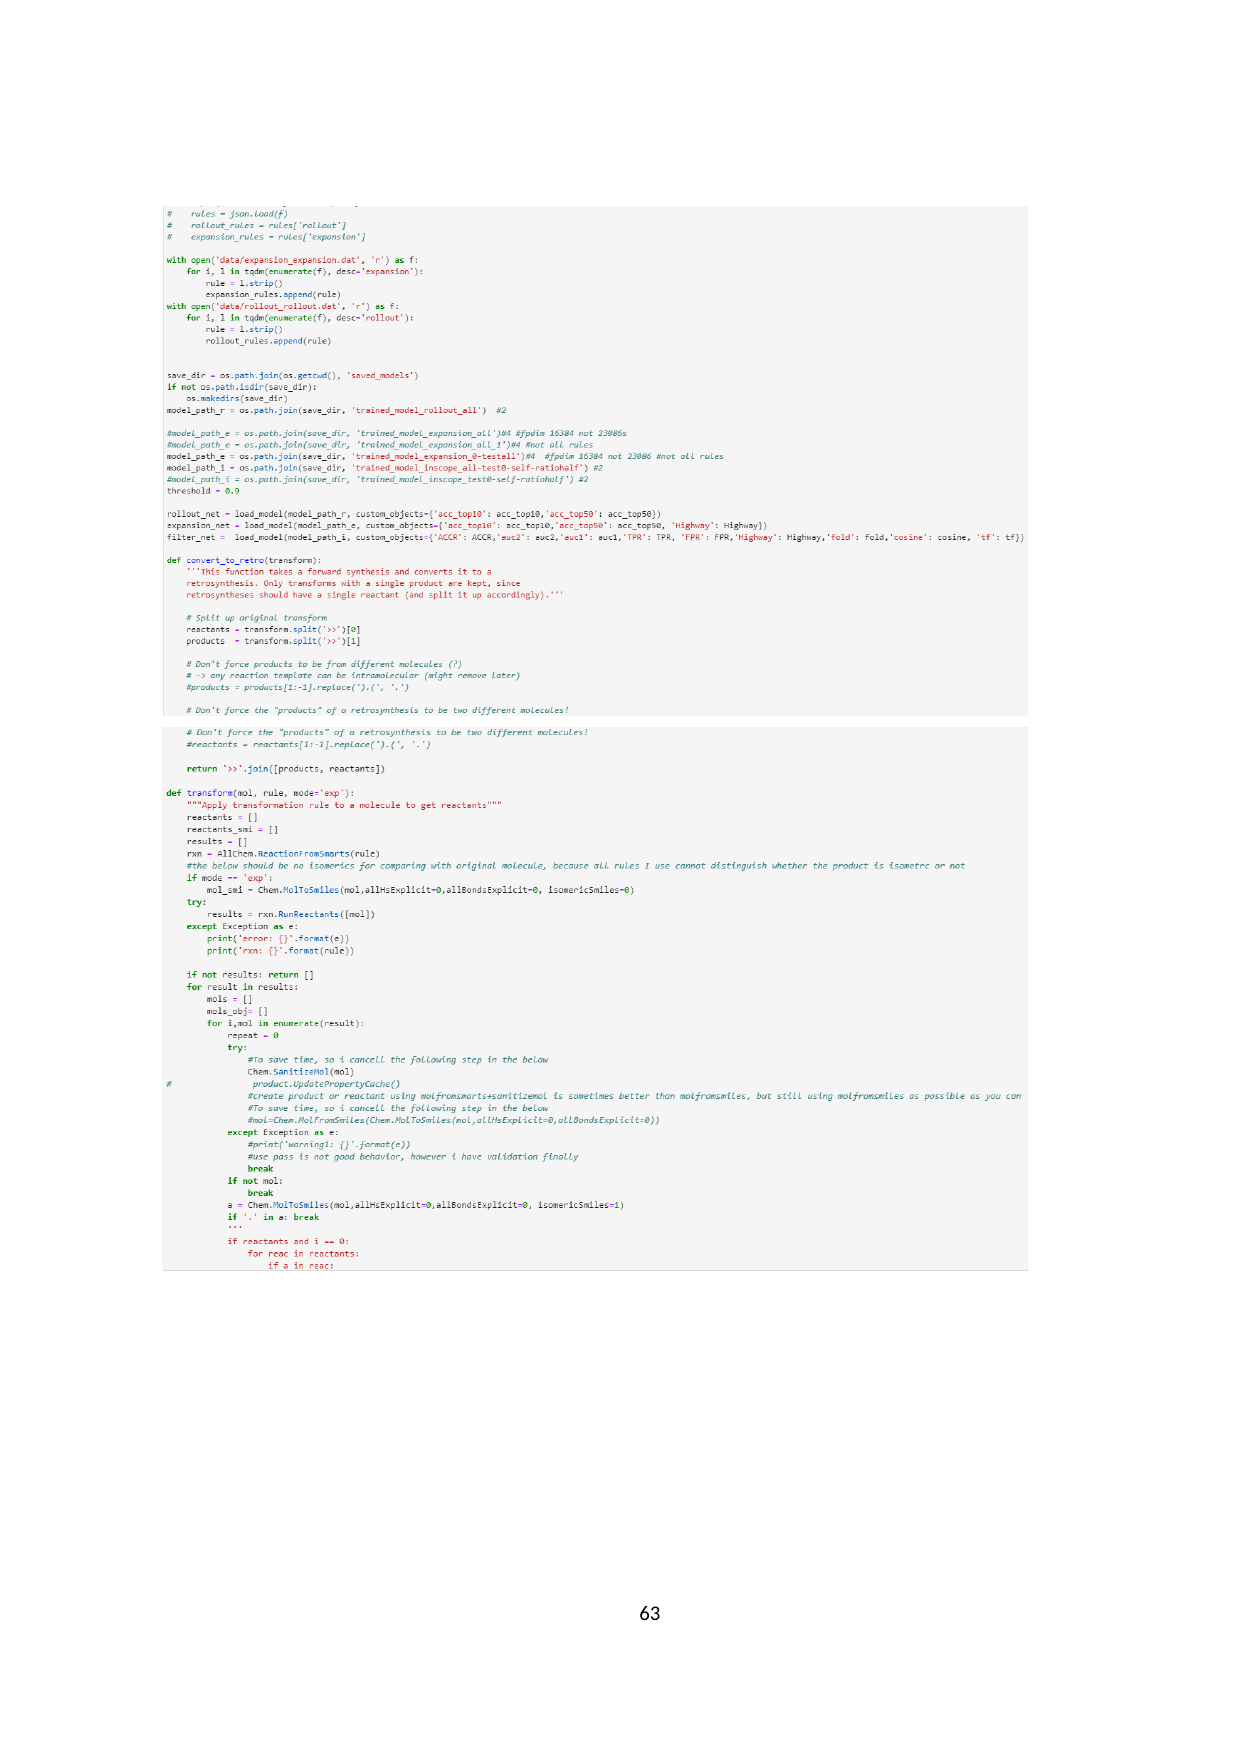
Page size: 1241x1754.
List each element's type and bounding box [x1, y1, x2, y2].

picture [162, 727, 1029, 1271]
picture [162, 206, 1029, 716]
